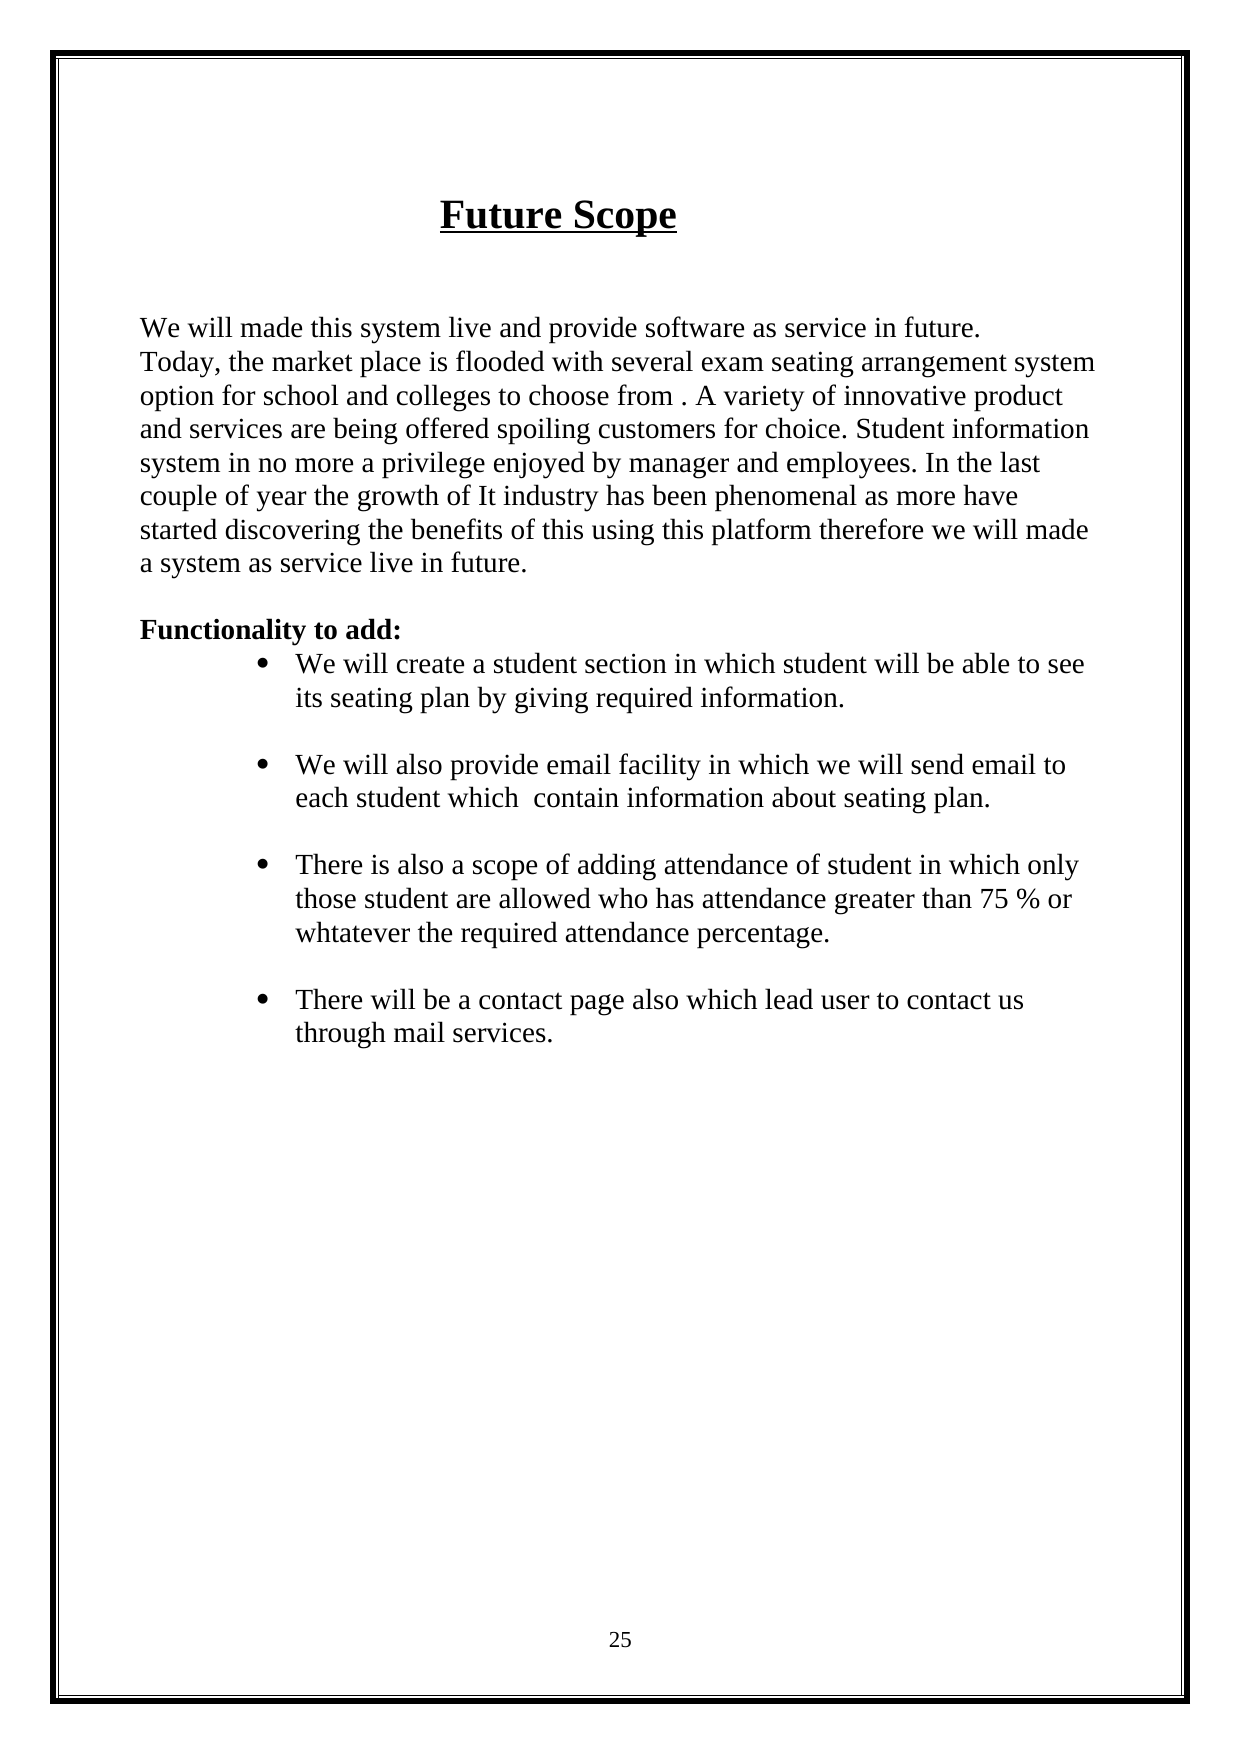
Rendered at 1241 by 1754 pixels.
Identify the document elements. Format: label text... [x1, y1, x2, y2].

list There will be a contact page also which lead user to contact us through mail services. [258, 982, 1103, 1049]
text Functionality to add: [139, 612, 1103, 646]
text We will made this system live and provide software as service in future. [139, 311, 1103, 344]
text Today, the market place is flooded with several exam seating arrangement system option for school and colleges to choose from . A variety of innovative product and services are being offered spoiling customers for choice. Student information system in no more a privilege enjoyed by manager and employees. In the last couple of year the growth of It industry has been phenomenal as more have started discovering the benefits of this using this platform therefore we will made a system as service live in future. [139, 344, 1103, 579]
list We will create a student section in which student will be able to see its seating plan by giving required information. [258, 646, 1103, 713]
subtitle Future Scope [364, 190, 1103, 238]
list There is also a scope of adding attendance of student in which only those student are allowed who has attendance greater than 75 % or whtatever the required attendance percentage. [258, 847, 1103, 948]
list We will also provide email facility in which we will send email to each student which contain information about seating plan. [258, 747, 1103, 814]
